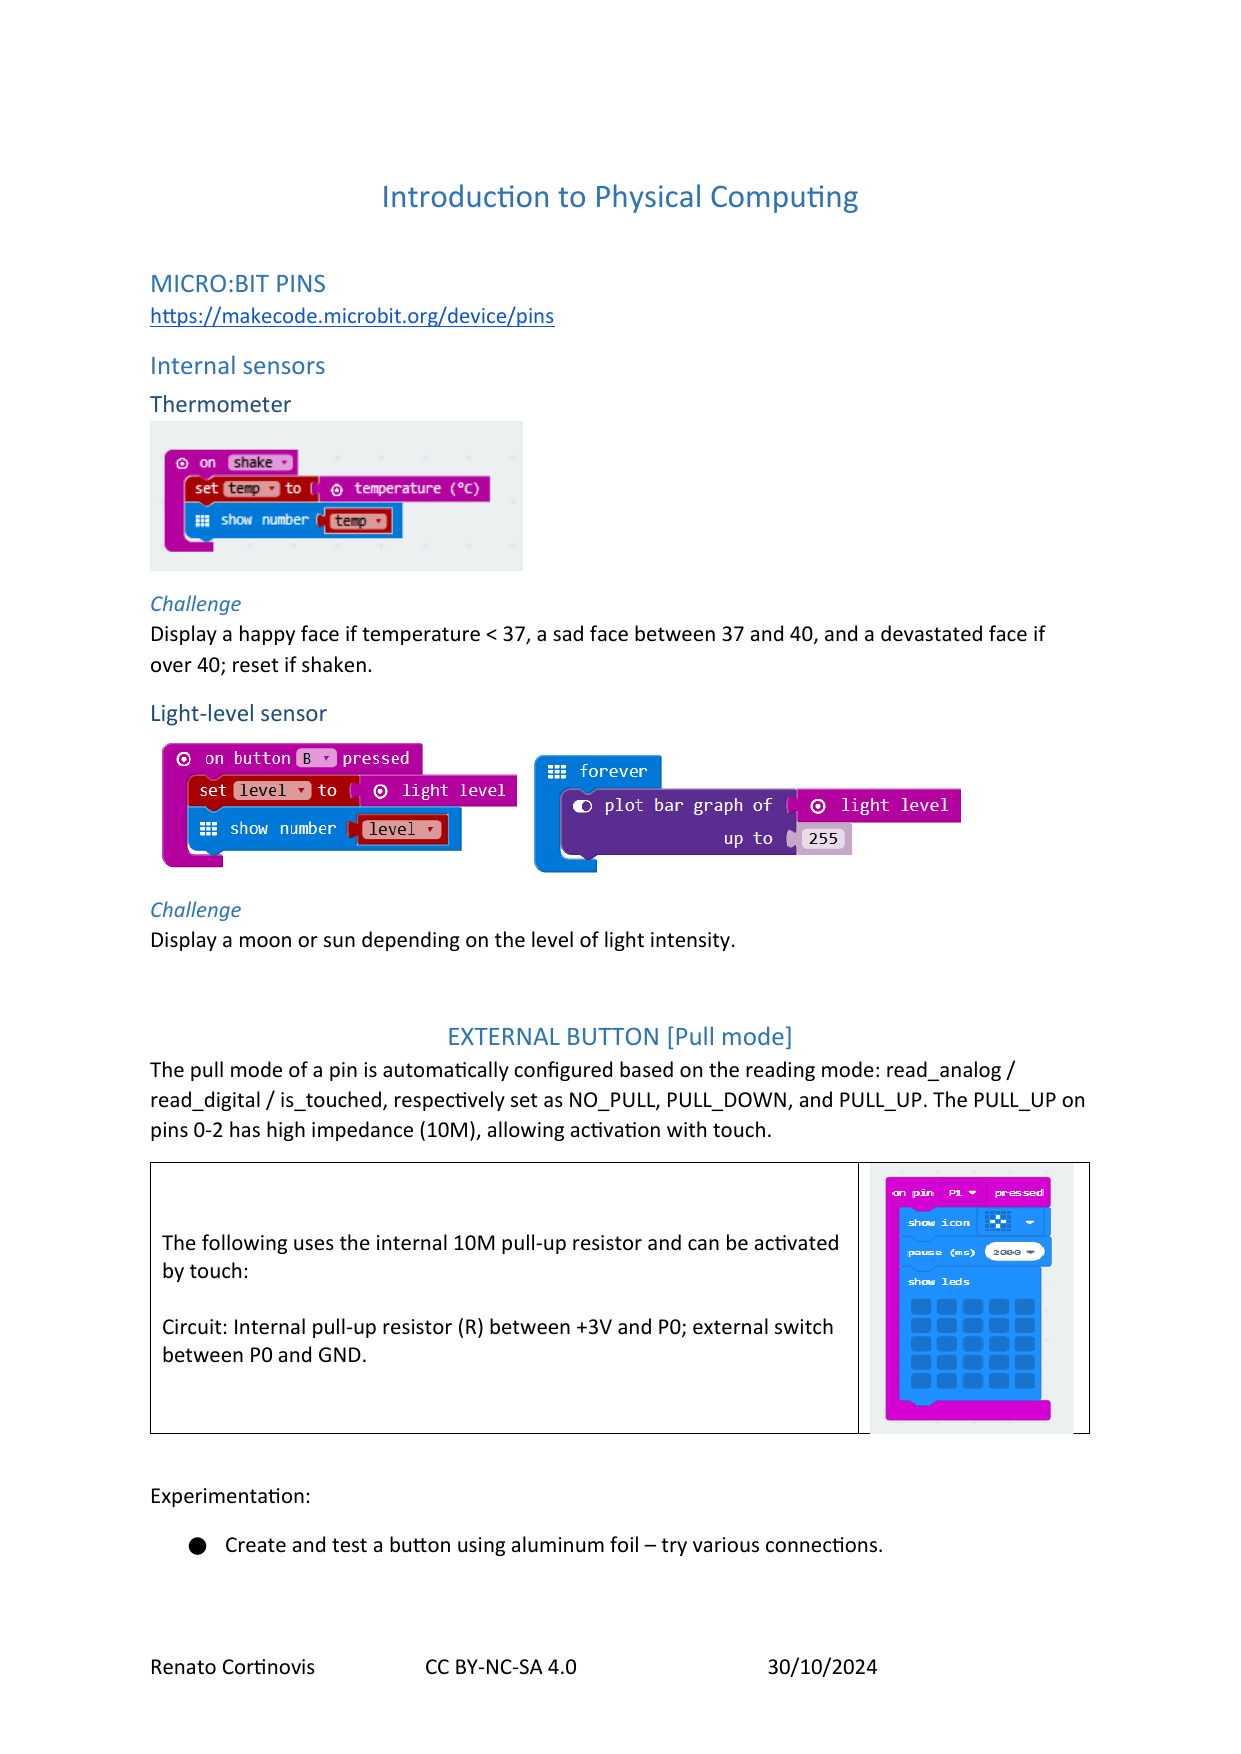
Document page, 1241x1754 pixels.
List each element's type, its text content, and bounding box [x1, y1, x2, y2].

text Display a happy face if temperature < 37, a sad face between 37 and 40, and a devastated face if over 40; reset if shaken. [150, 619, 1090, 678]
text Display a moon or sun depending on the level of light intensity. [150, 926, 1090, 954]
table_header [1074, 1163, 1089, 1433]
text https://makecode.microbit.org/device/pins [150, 301, 1090, 329]
text Experimentation: [150, 1481, 1090, 1509]
subtitle Internal sensors [150, 348, 1090, 381]
subtitle Thermometer [150, 388, 1090, 419]
text The pull mode of a pin is automatically configured based on the reading mode: read_analog / read_digital / is_touched, respectively set as NO_PULL, PULL_DOWN, and PULL_UP. The PULL_UP on pins 0-2 has high impedance (10M), allowing activation with touch. [150, 1055, 1090, 1143]
subtitle MICRO:BIT PINS [150, 266, 1090, 299]
picture [155, 729, 963, 877]
picture [150, 421, 523, 571]
subtitle Introduction to Physical Computing [150, 175, 1090, 216]
table_header [859, 1163, 870, 1433]
subtitle Challenge [150, 589, 1090, 617]
subtitle EXTERNAL BUTTON [Pull mode] [150, 1019, 1090, 1052]
table_header The following uses the internal 10M pull-up resistor and can be activated by touch: Circuit: Internal pull-up resistor (R) between +3V and P0; external switch between P0 and GND. [151, 1163, 858, 1433]
subtitle Challenge [150, 895, 1090, 923]
subtitle Light-level sensor [150, 697, 1090, 727]
list Create and test a button using aluminum foil – try various connections. [187, 1528, 1090, 1559]
picture [870, 1163, 1074, 1434]
